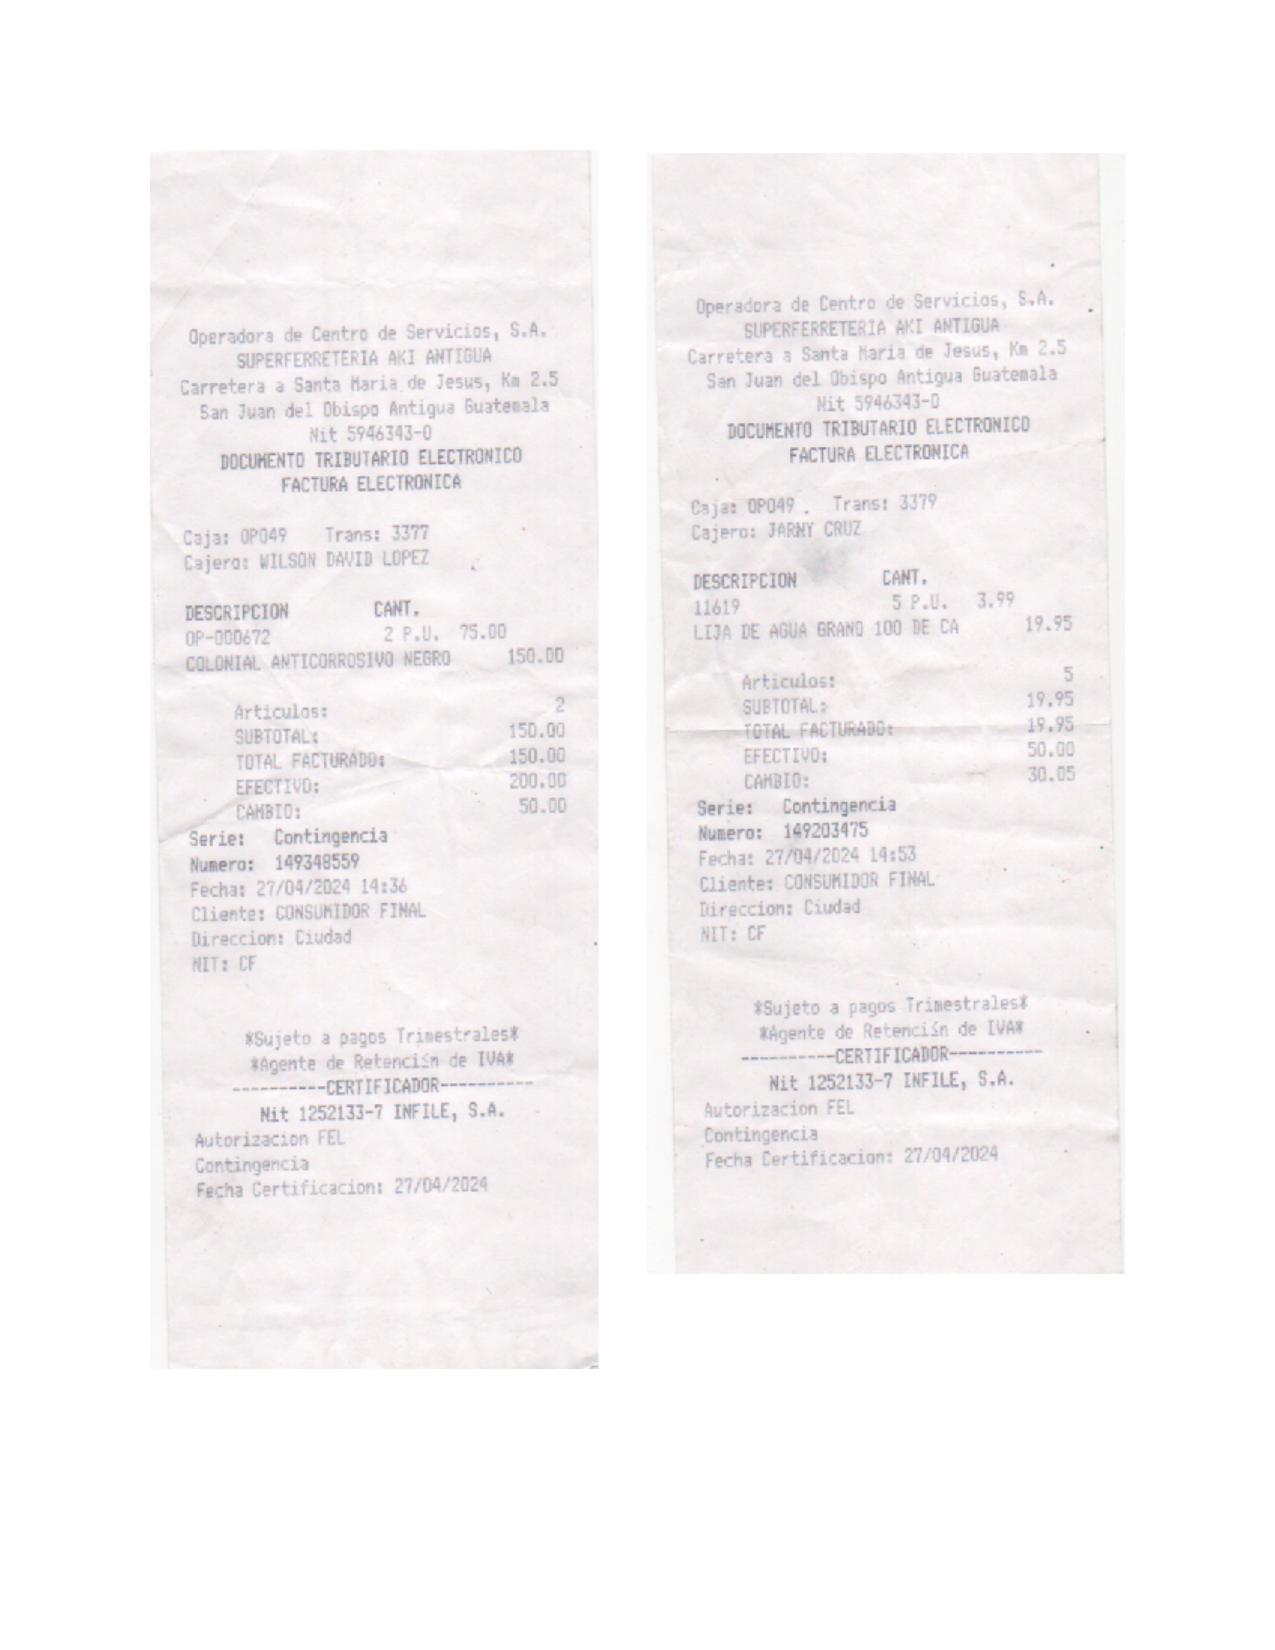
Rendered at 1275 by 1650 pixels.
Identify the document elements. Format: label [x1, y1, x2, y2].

picture [150, 150, 599, 1369]
picture [646, 153, 1125, 1274]
